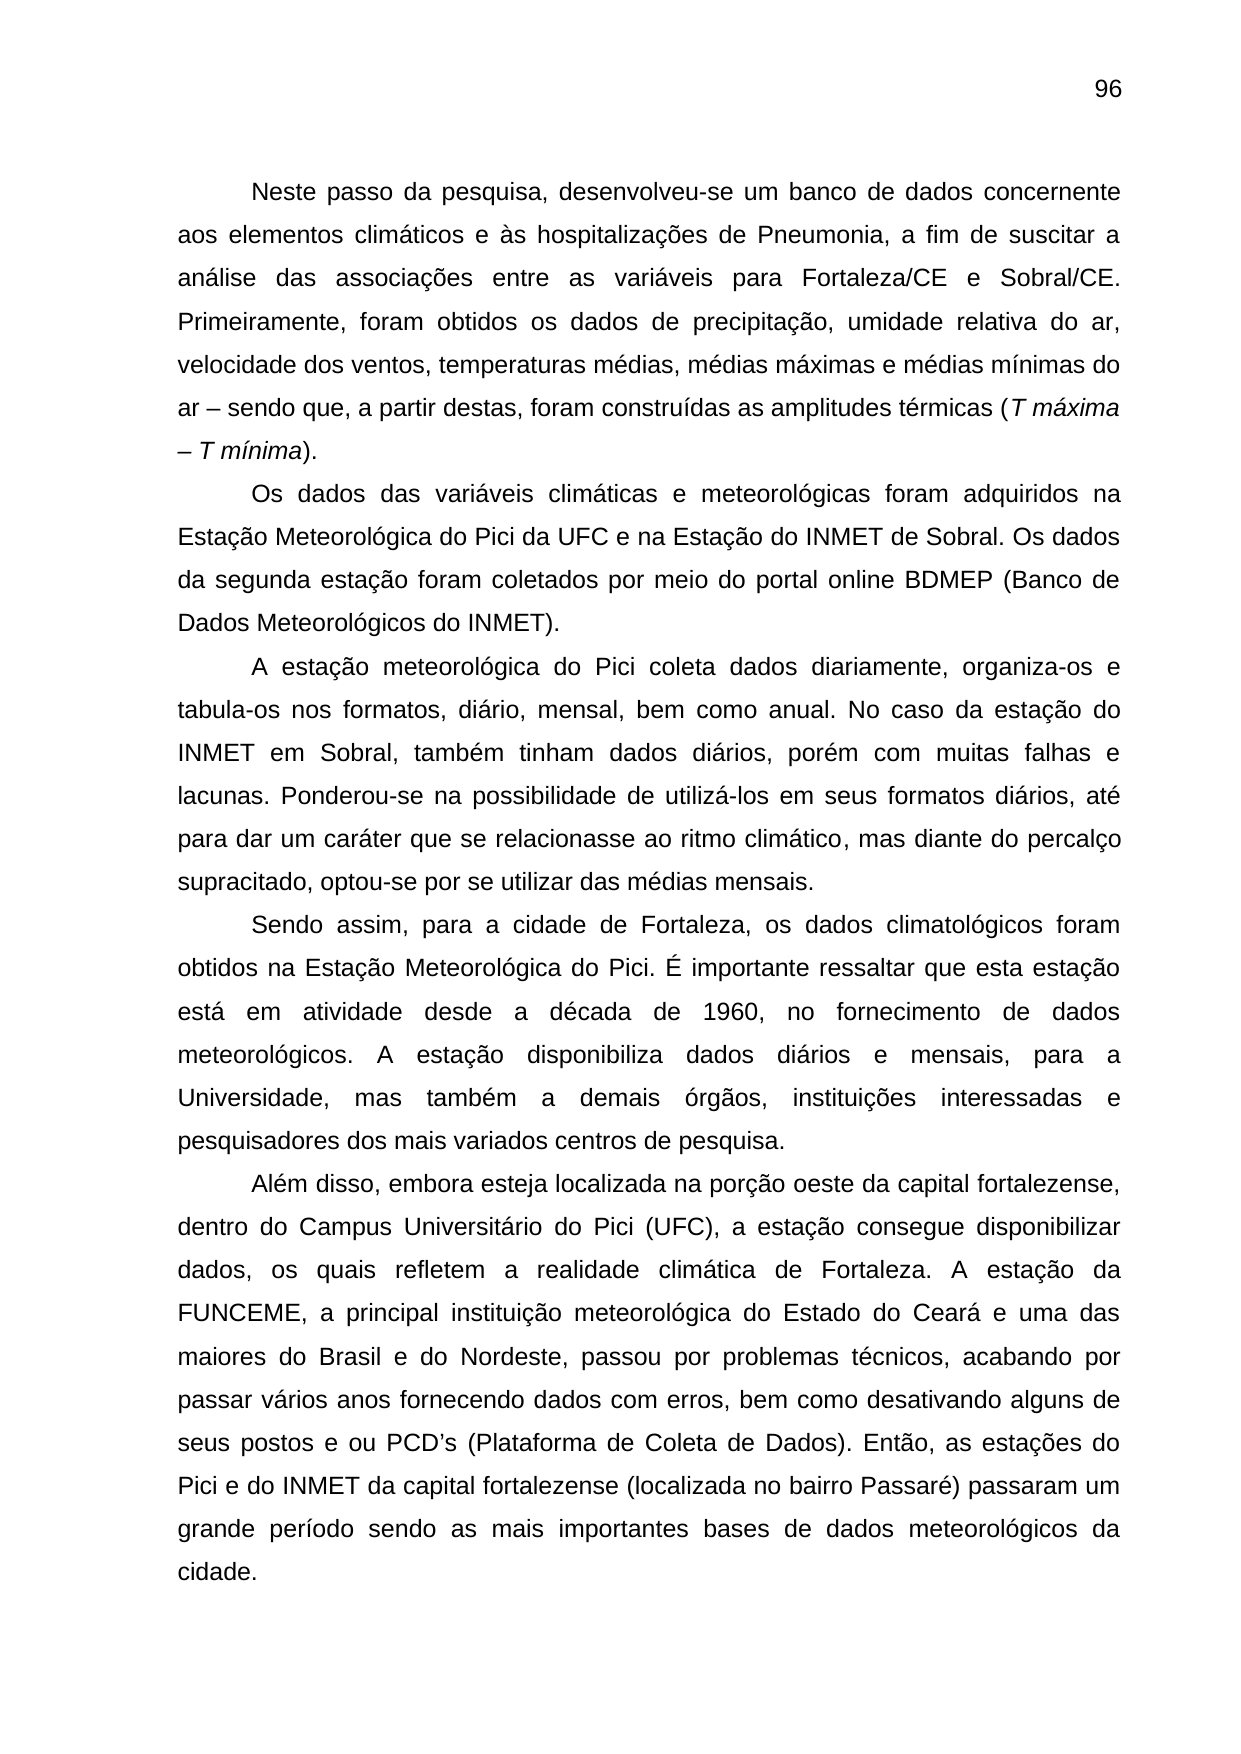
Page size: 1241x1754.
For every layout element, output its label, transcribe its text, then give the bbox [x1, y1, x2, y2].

text A estação meteorológica do Pici coleta dados diariamente, organiza-os e tabula-os nos formatos, diário, mensal, bem como anual. No caso da estação do INMET em Sobral, também tinham dados diários, porém com muitas falhas e lacunas. Ponderou-se na possibilidade de utilizá-los em seus formatos diários, até para dar um caráter que se relacionasse ao ritmo climático, mas diante do percalço supracitado, optou-se por se utilizar das médias mensais. [177, 652, 1122, 896]
text Neste passo da pesquisa, desenvolveu-se um banco de dados concernente aos elementos climáticos e às hospitalizações de Pneumonia, a fim de suscitar a análise das associações entre as variáveis para Fortaleza/CE e Sobral/CE. Primeiramente, foram obtidos os dados de precipitação, umidade relativa do ar, velocidade dos ventos, temperaturas médias, médias máximas e médias mínimas do ar – sendo que, a partir destas, foram construídas as amplitudes térmicas (T máxima – T mínima). [177, 177, 1122, 465]
text Sendo assim, para a cidade de Fortaleza, os dados climatológicos foram obtidos na Estação Meteorológica do Pici. É importante ressaltar que esta estação está em atividade desde a década de 1960, no fornecimento de dados meteorológicos. A estação disponibiliza dados diários e mensais, para a Universidade, mas também a demais órgãos, instituições interessadas e pesquisadores dos mais variados centros de pesquisa. [177, 910, 1122, 1155]
text Além disso, embora esteja localizada na porção oeste da capital fortalezense, dentro do Campus Universitário do Pici (UFC), a estação consegue disponibilizar dados, os quais refletem a realidade climática de Fortaleza. A estação da FUNCEME, a principal instituição meteorológica do Estado do Ceará e uma das maiores do Brasil e do Nordeste, passou por problemas técnicos, acabando por passar vários anos fornecendo dados com erros, bem como desativando alguns de seus postos e ou PCD’s (Plataforma de Coleta de Dados). Então, as estações do Pici e do INMET da capital fortalezense (localizada no bairro Passaré) passaram um grande período sendo as mais importantes bases de dados meteorológicos da cidade. [177, 1169, 1122, 1586]
text Os dados das variáveis climáticas e meteorológicas foram adquiridos na Estação Meteorológica do Pici da UFC e na Estação do INMET de Sobral. Os dados da segunda estação foram coletados por meio do portal online BDMEP (Banco de Dados Meteorológicos do INMET). [177, 479, 1122, 637]
